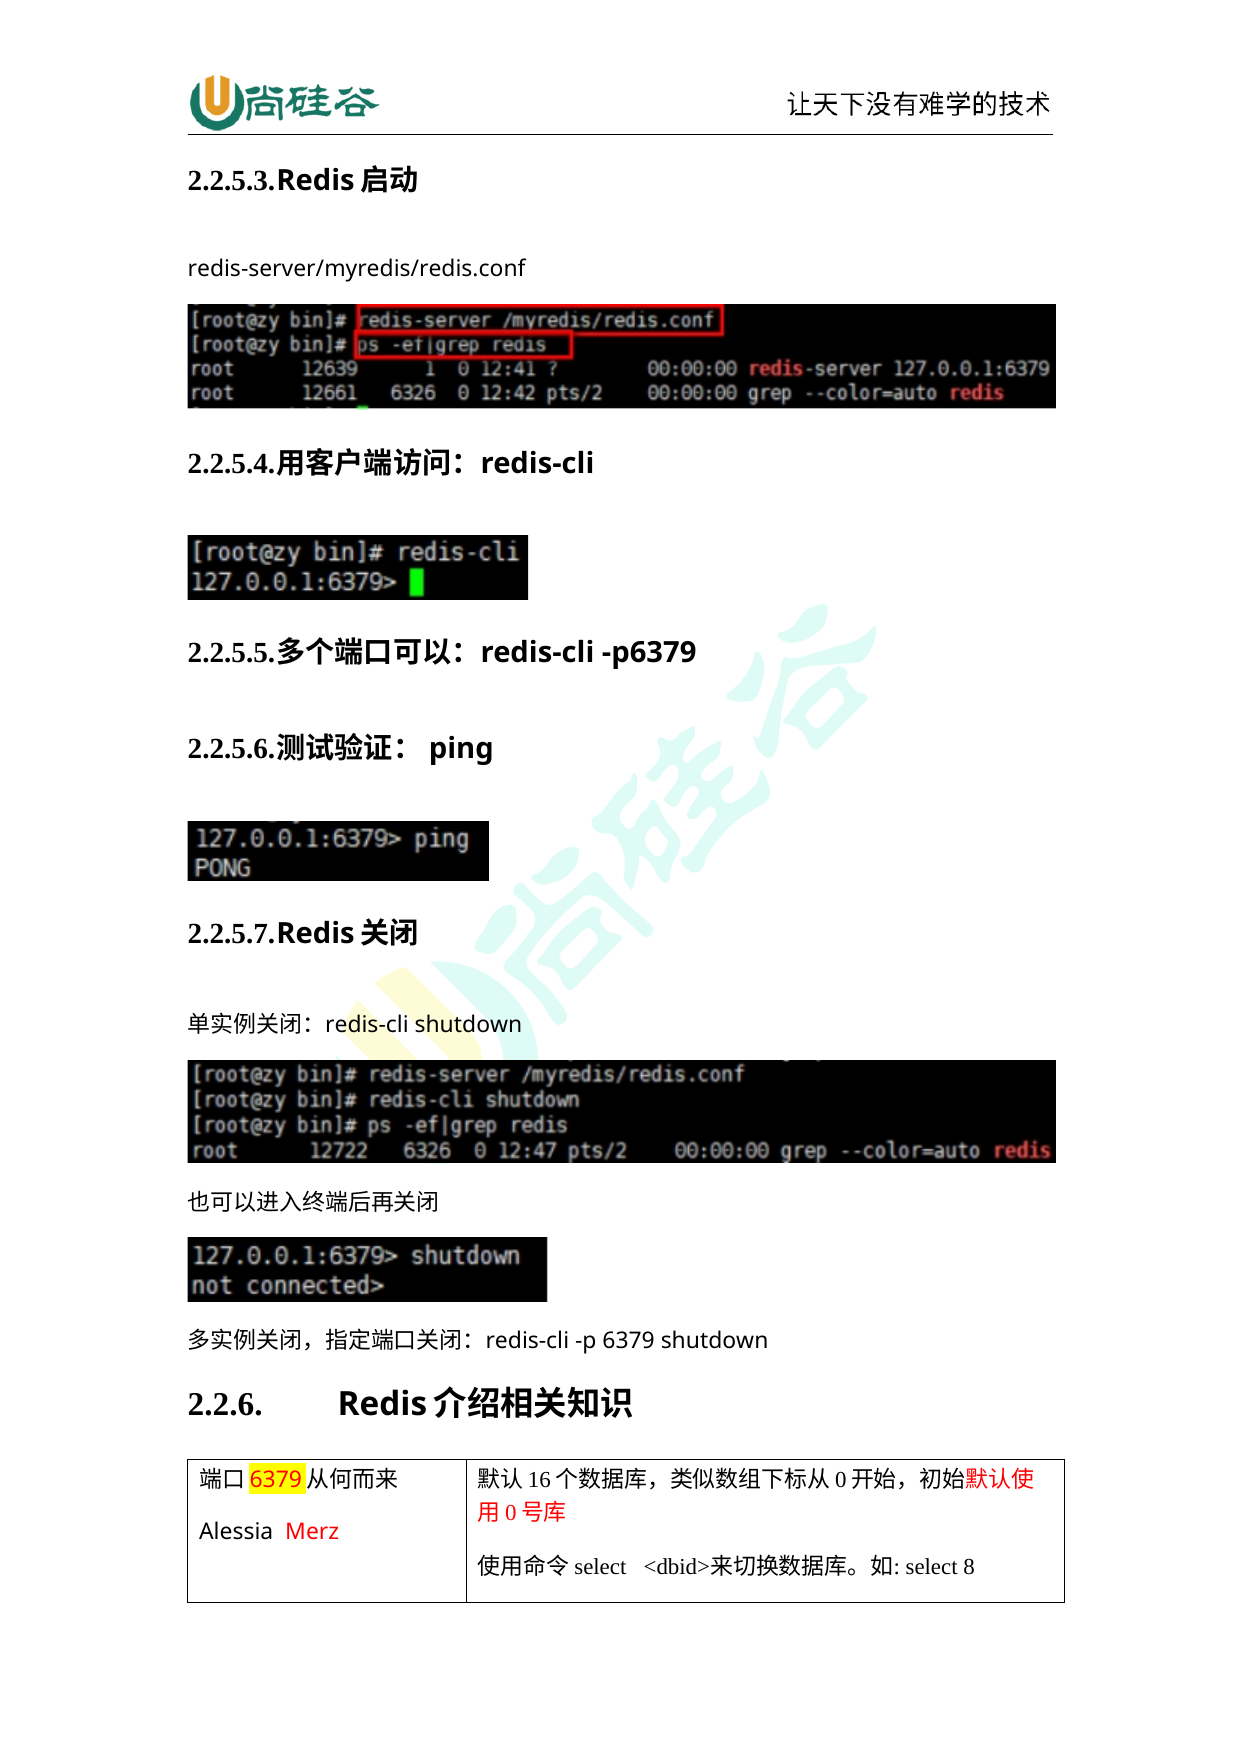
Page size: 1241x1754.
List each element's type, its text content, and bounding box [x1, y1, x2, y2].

picture [187, 1237, 549, 1302]
list Redis启动 [187, 156, 1053, 198]
picture [187, 535, 529, 600]
list 多个端口可以：redis-cli -p6379 [187, 629, 1053, 671]
picture [187, 73, 1053, 132]
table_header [467, 1460, 1064, 1602]
text redis-server/myredis/redis.conf [187, 252, 1053, 284]
picture [187, 304, 1056, 410]
list Redis关闭 [187, 910, 1053, 952]
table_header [188, 1460, 466, 1602]
list Redis介绍相关知识 [187, 1377, 1053, 1425]
text 单实例关闭：redis-cli shutdown [187, 1006, 1053, 1039]
text 也可以进入终端后再关闭 [187, 1183, 1053, 1217]
picture [187, 821, 489, 881]
list 用客户端访问：redis-cli [187, 439, 1053, 482]
list 测试验证： ping [187, 725, 1053, 767]
text 多实例关闭，指定端口关闭：redis-cli -p 6379 shutdown [187, 1322, 1053, 1356]
picture [187, 1060, 1056, 1163]
